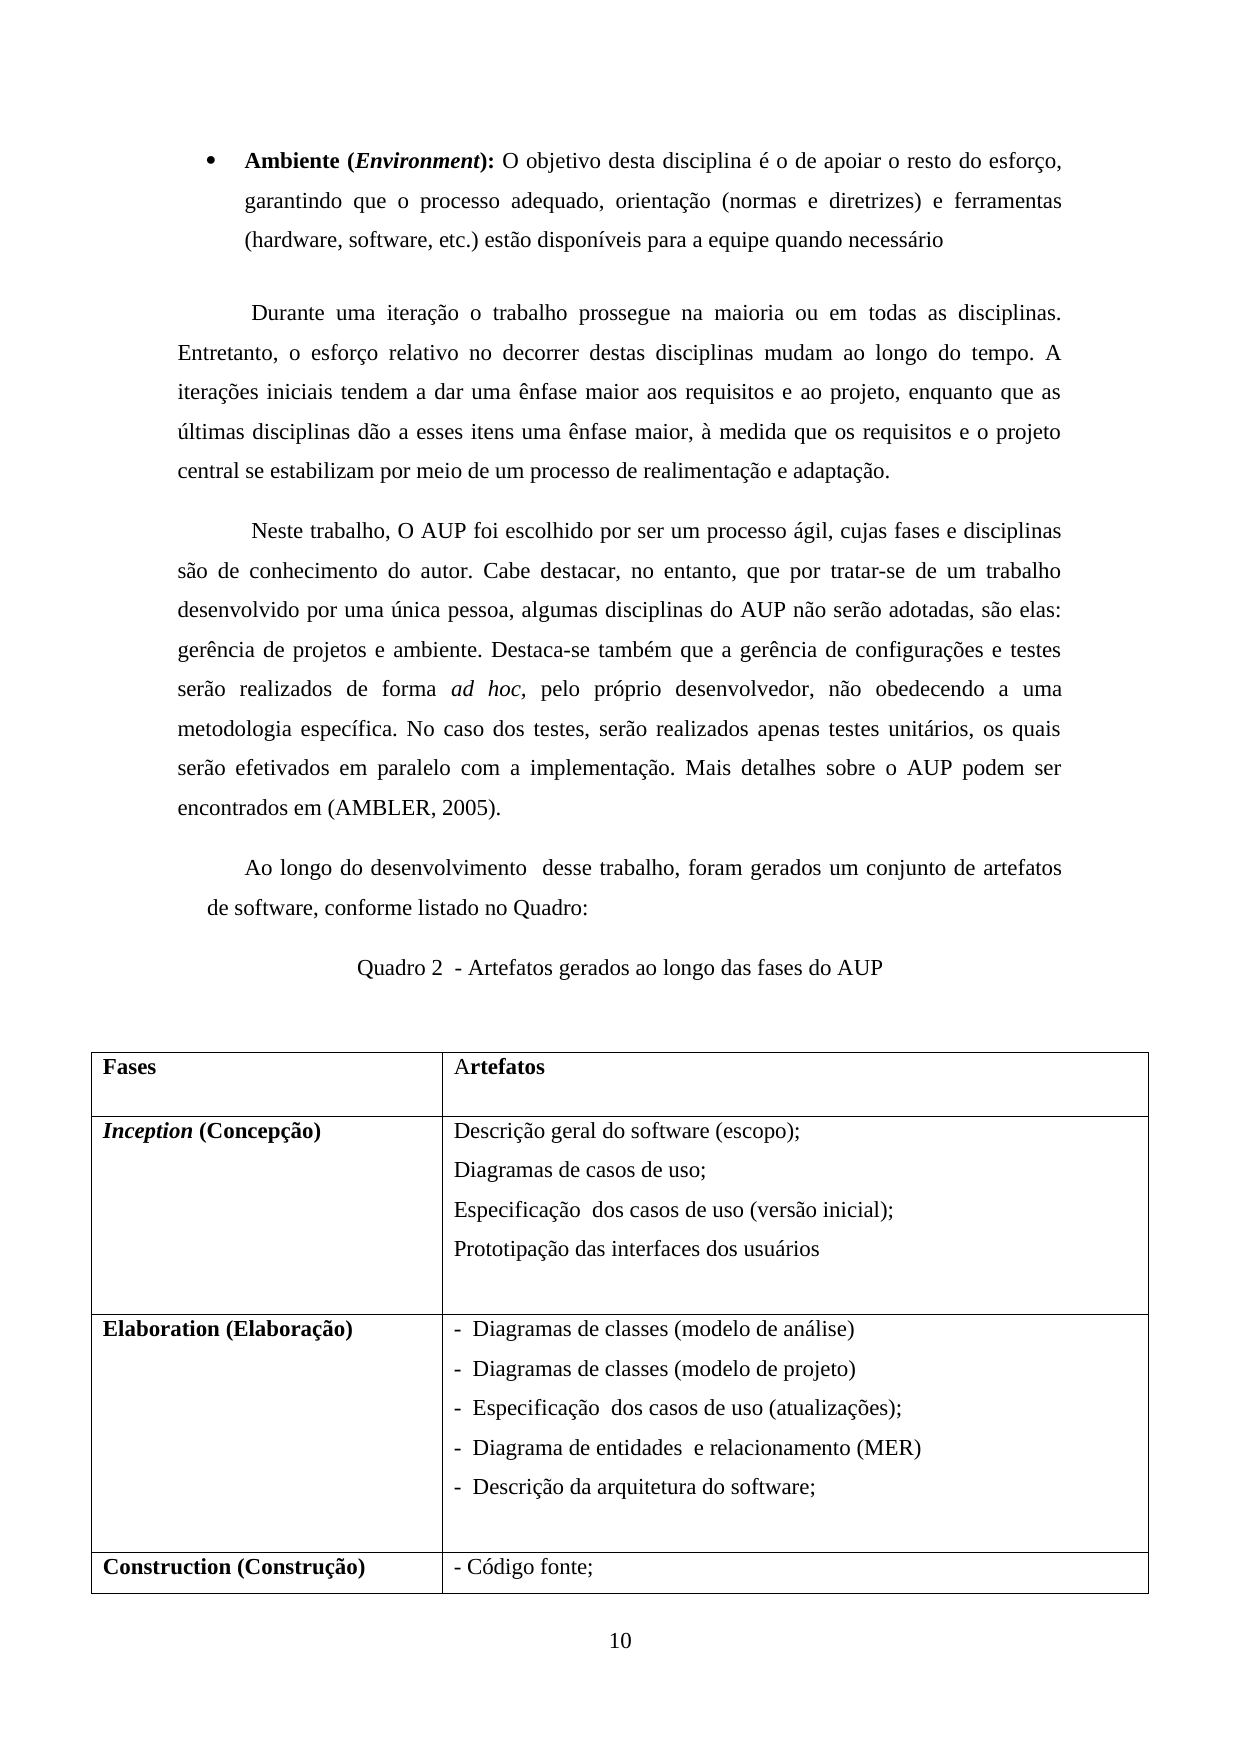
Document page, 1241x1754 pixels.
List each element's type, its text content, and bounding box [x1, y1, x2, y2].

text Neste trabalho, O AUP foi escolhido por ser um processo ágil, cujas fases e disciplinas são de conhecimento do autor. Cabe destacar, no entanto, que por tratar-se de um trabalho desenvolvido por uma única pessoa, algumas disciplinas do AUP não serão adotadas, são elas: gerência de projetos e ambiente. Destaca-se também que a gerência de configurações e testes serão realizados de forma ad hoc, pelo próprio desenvolvedor, não obedecendo a uma metodologia específica. No caso dos testes, serão realizados apenas testes unitários, os quais serão efetivados em paralelo com a implementação. Mais detalhes sobre o AUP podem ser encontrados em . [177, 518, 1063, 820]
text Durante uma iteração o trabalho prossegue na maioria ou em todas as disciplinas. Entretanto, o esforço relativo no decorrer destas disciplinas mudam ao longo do tempo. A iterações iniciais tendem a dar uma ênfase maior aos requisitos e ao projeto, enquanto que as últimas disciplinas dão a esses itens uma ênfase maior, à medida que os requisitos e o projeto central se estabilizam por meio de um processo de realimentação e adaptação. [177, 299, 1063, 484]
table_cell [92, 1553, 442, 1592]
list Ambiente (Environment): O objetivo desta disciplina é o de apoiar o resto do esforço, garantindo que o processo adequado, orientação (normas e diretrizes) e ferramentas (hardware, software, etc.) estão disponíveis para a equipe quando necessário [207, 148, 1063, 253]
text Quadro 2 - Artefatos gerados ao longo das fases do AUP [177, 954, 1063, 980]
table_cell Inception (Concepção) [92, 1117, 442, 1314]
table_cell Elaboration (Elaboração) [92, 1315, 442, 1552]
table_cell - Diagramas de classes (modelo de análise) - Diagramas de classes (modelo de projeto) - Especificação dos casos de uso (atualizações); - Diagrama de entidades e relacionamento (MER) - Descrição da arquitetura do software; [443, 1315, 1148, 1552]
table_header Artefatos [443, 1053, 1148, 1116]
table_header Fases [92, 1053, 442, 1116]
table_cell Descrição geral do software (escopo); Diagramas de casos de uso; Especificação dos casos de uso (versão inicial); Prototipação das interfaces dos usuários [443, 1117, 1148, 1314]
table_cell - Código fonte; [443, 1553, 1148, 1592]
text Ao longo do desenvolvimento desse trabalho, foram gerados um conjunto de artefatos de software, conforme listado no Quadro: [207, 854, 1063, 920]
